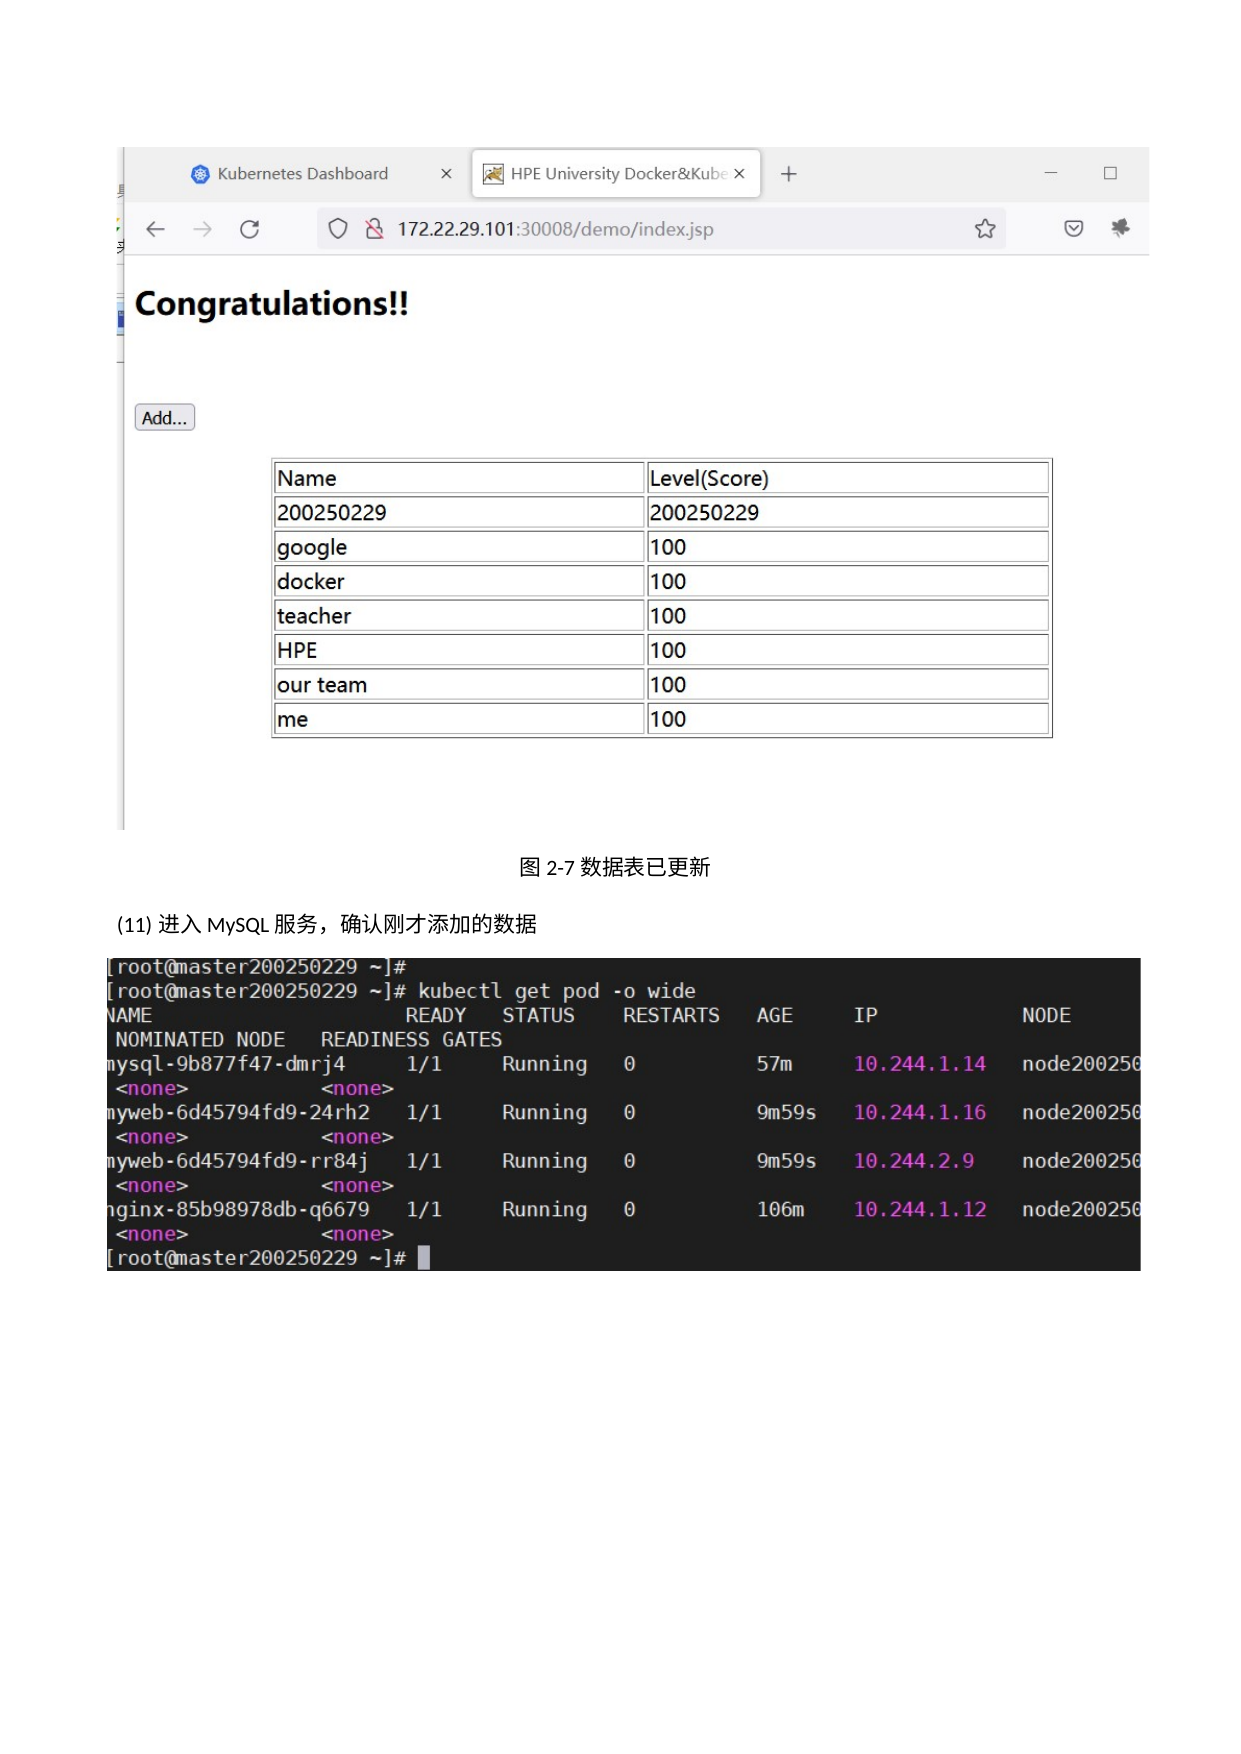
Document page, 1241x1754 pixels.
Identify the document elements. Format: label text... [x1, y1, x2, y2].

picture [107, 958, 1141, 1271]
text 图 2-7 数据表已更新 [117, 830, 1135, 882]
text (11) 进入 MySQL 服务，确认刚才添加的数据 [117, 907, 1135, 939]
picture [116, 147, 1150, 830]
